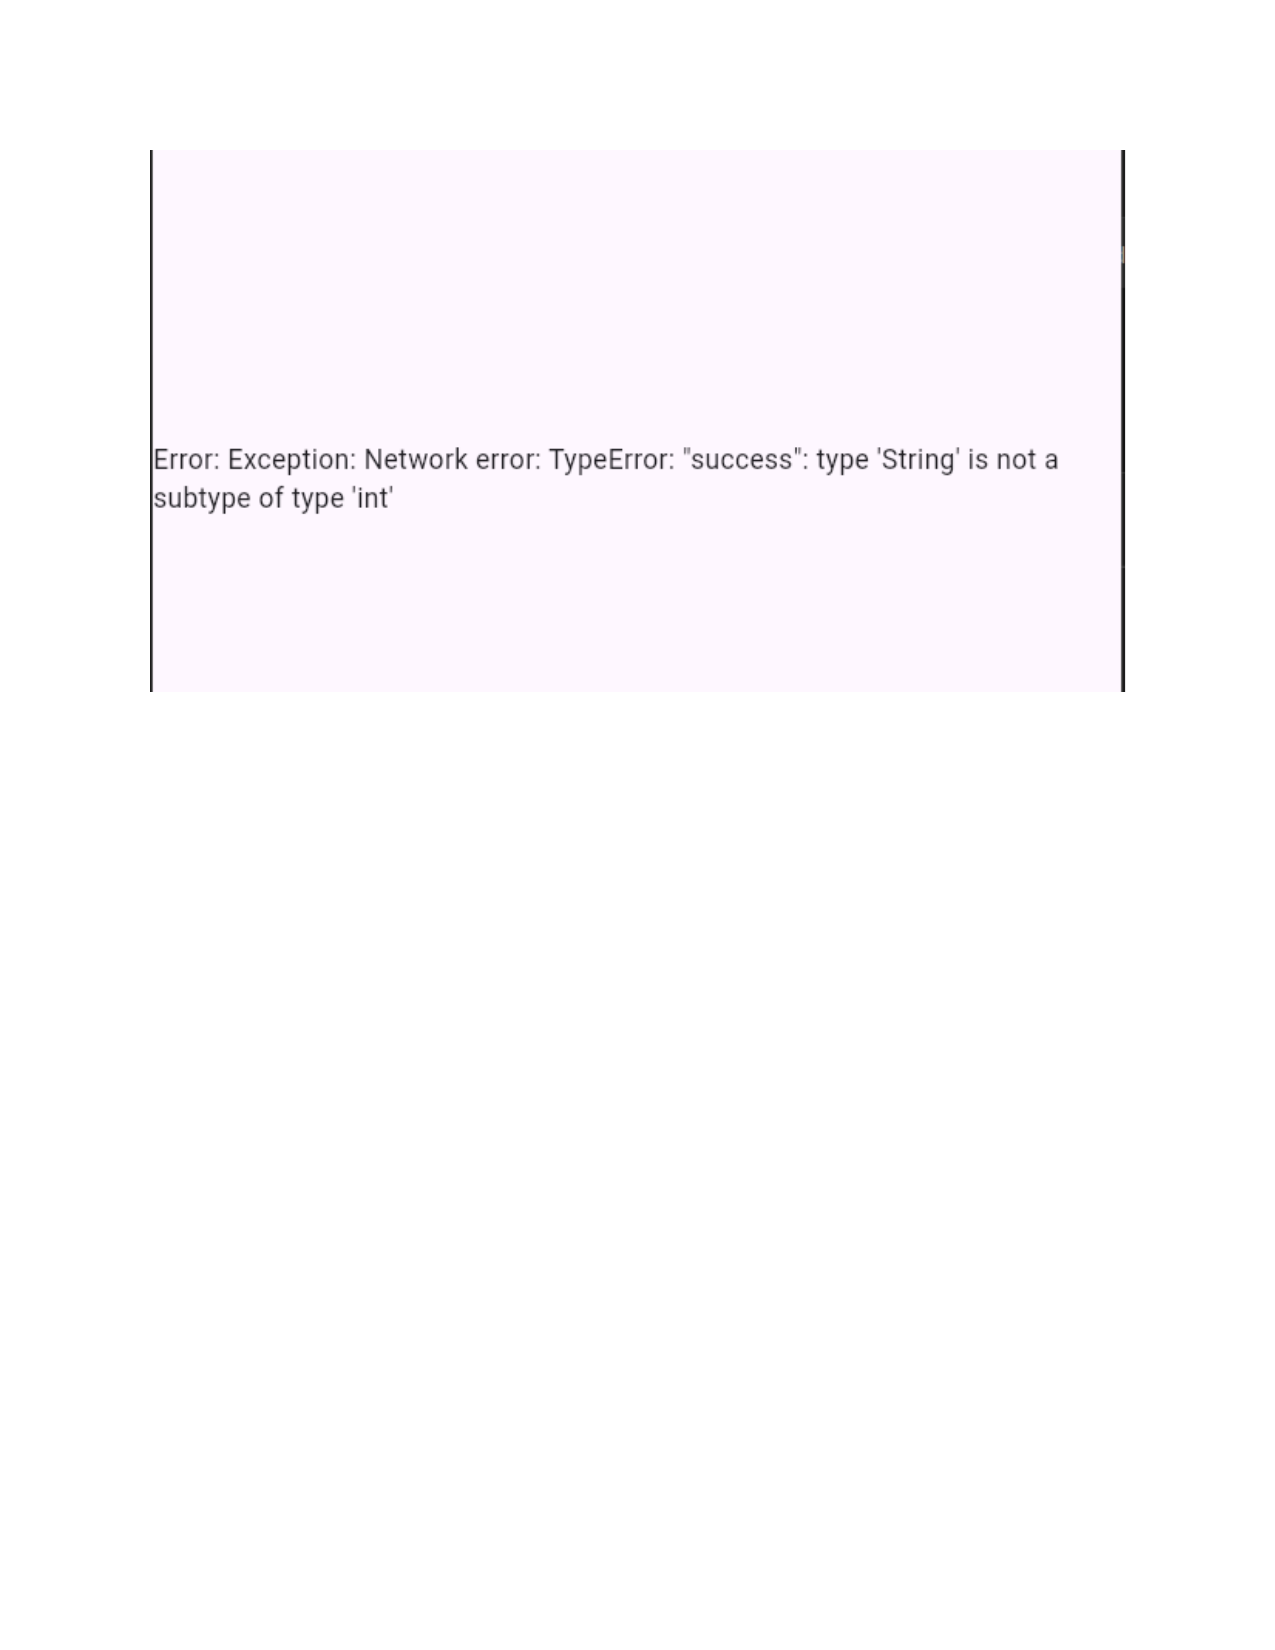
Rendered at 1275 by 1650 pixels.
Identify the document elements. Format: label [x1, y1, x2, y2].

picture [150, 150, 1125, 692]
